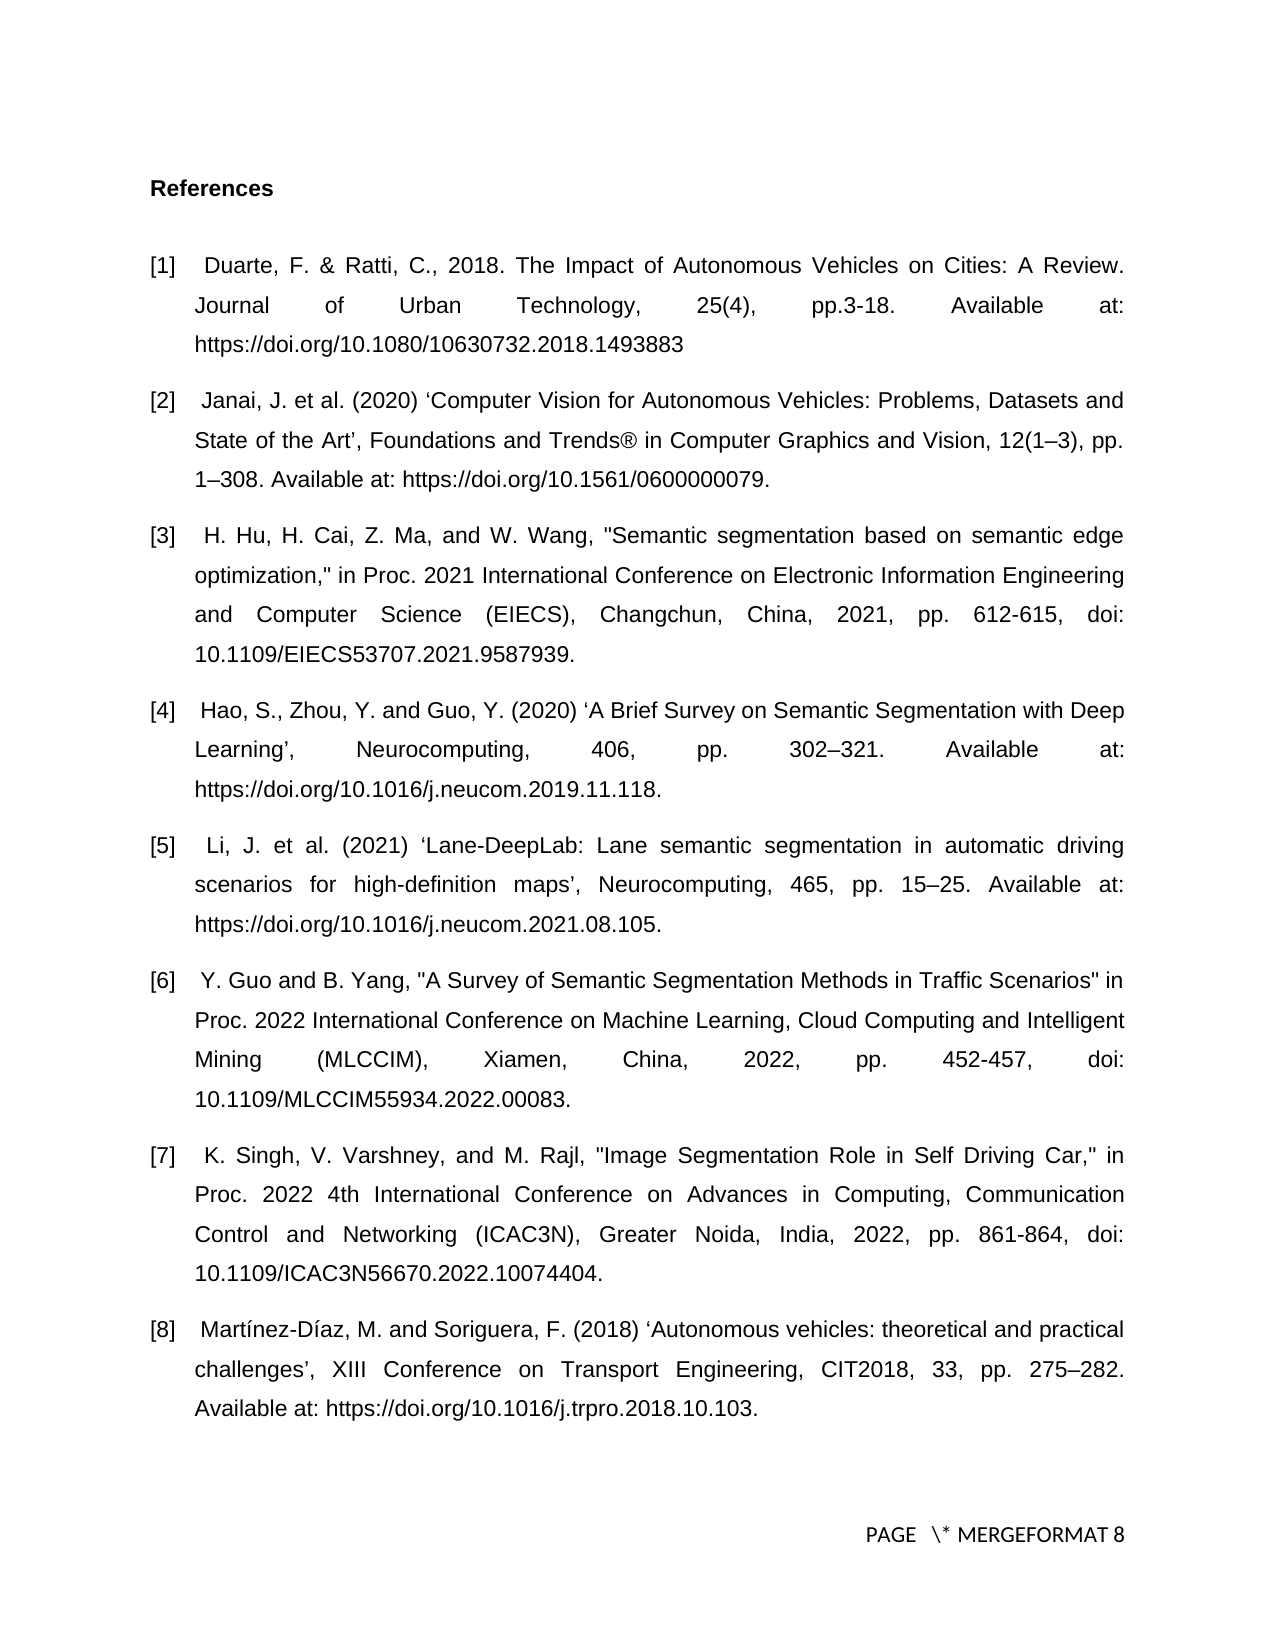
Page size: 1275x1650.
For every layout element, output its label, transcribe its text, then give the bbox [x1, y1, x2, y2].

list H. Hu, H. Cai, Z. Ma, and W. Wang, "Semantic segmentation based on semantic edge optimization," in Proc. 2021 International Conference on Electronic Information Engineering and Computer Science (EIECS), Changchun, China, 2021, pp. 612-615, doi: 10.1109/EIECS53707.2021.9587939. [150, 522, 1125, 667]
list Hao, S., Zhou, Y. and Guo, Y. (2020) ‘A Brief Survey on Semantic Segmentation with Deep Learning’, Neurocomputing, 406, pp. 302–321. Available at: https://doi.org/10.1016/j.neucom.2019.11.118. [150, 697, 1125, 802]
list Martínez-Díaz, M. and Soriguera, F. (2018) ‘Autonomous vehicles: theoretical and practical challenges’, XIII Conference on Transport Engineering, CIT2018, 33, pp. 275–282. Available at: https://doi.org/10.1016/j.trpro.2018.10.103. [150, 1316, 1125, 1422]
list Duarte, F. & Ratti, C., 2018. The Impact of Autonomous Vehicles on Cities: A Review. Journal of Urban Technology, 25(4), pp.3-18. Available at: https://doi.org/10.1080/10630732.2018.1493883 [150, 252, 1125, 357]
list Li, J. et al. (2021) ‘Lane-DeepLab: Lane semantic segmentation in automatic driving scenarios for high-definition maps’, Neurocomputing, 465, pp. 15–25. Available at: https://doi.org/10.1016/j.neucom.2021.08.105. [150, 832, 1125, 937]
subtitle References [150, 175, 1125, 201]
list Y. Guo and B. Yang, "A Survey of Semantic Segmentation Methods in Traffic Scenarios" in Proc. 2022 International Conference on Machine Learning, Cloud Computing and Intelligent Mining (MLCCIM), Xiamen, China, 2022, pp. 452-457, doi: 10.1109/MLCCIM55934.2022.00083. [150, 967, 1125, 1112]
list K. Singh, V. Varshney, and M. Rajl, "Image Segmentation Role in Self Driving Car," in Proc. 2022 4th International Conference on Advances in Computing, Communication Control and Networking (ICAC3N), Greater Noida, India, 2022, pp. 861-864, doi: 10.1109/ICAC3N56670.2022.10074404. [150, 1142, 1125, 1286]
list Janai, J. et al. (2020) ‘Computer Vision for Autonomous Vehicles: Problems, Datasets and State of the Art’, Foundations and Trends® in Computer Graphics and Vision, 12(1–3), pp. 1–308. Available at: https://doi.org/10.1561/0600000079. [150, 387, 1125, 492]
